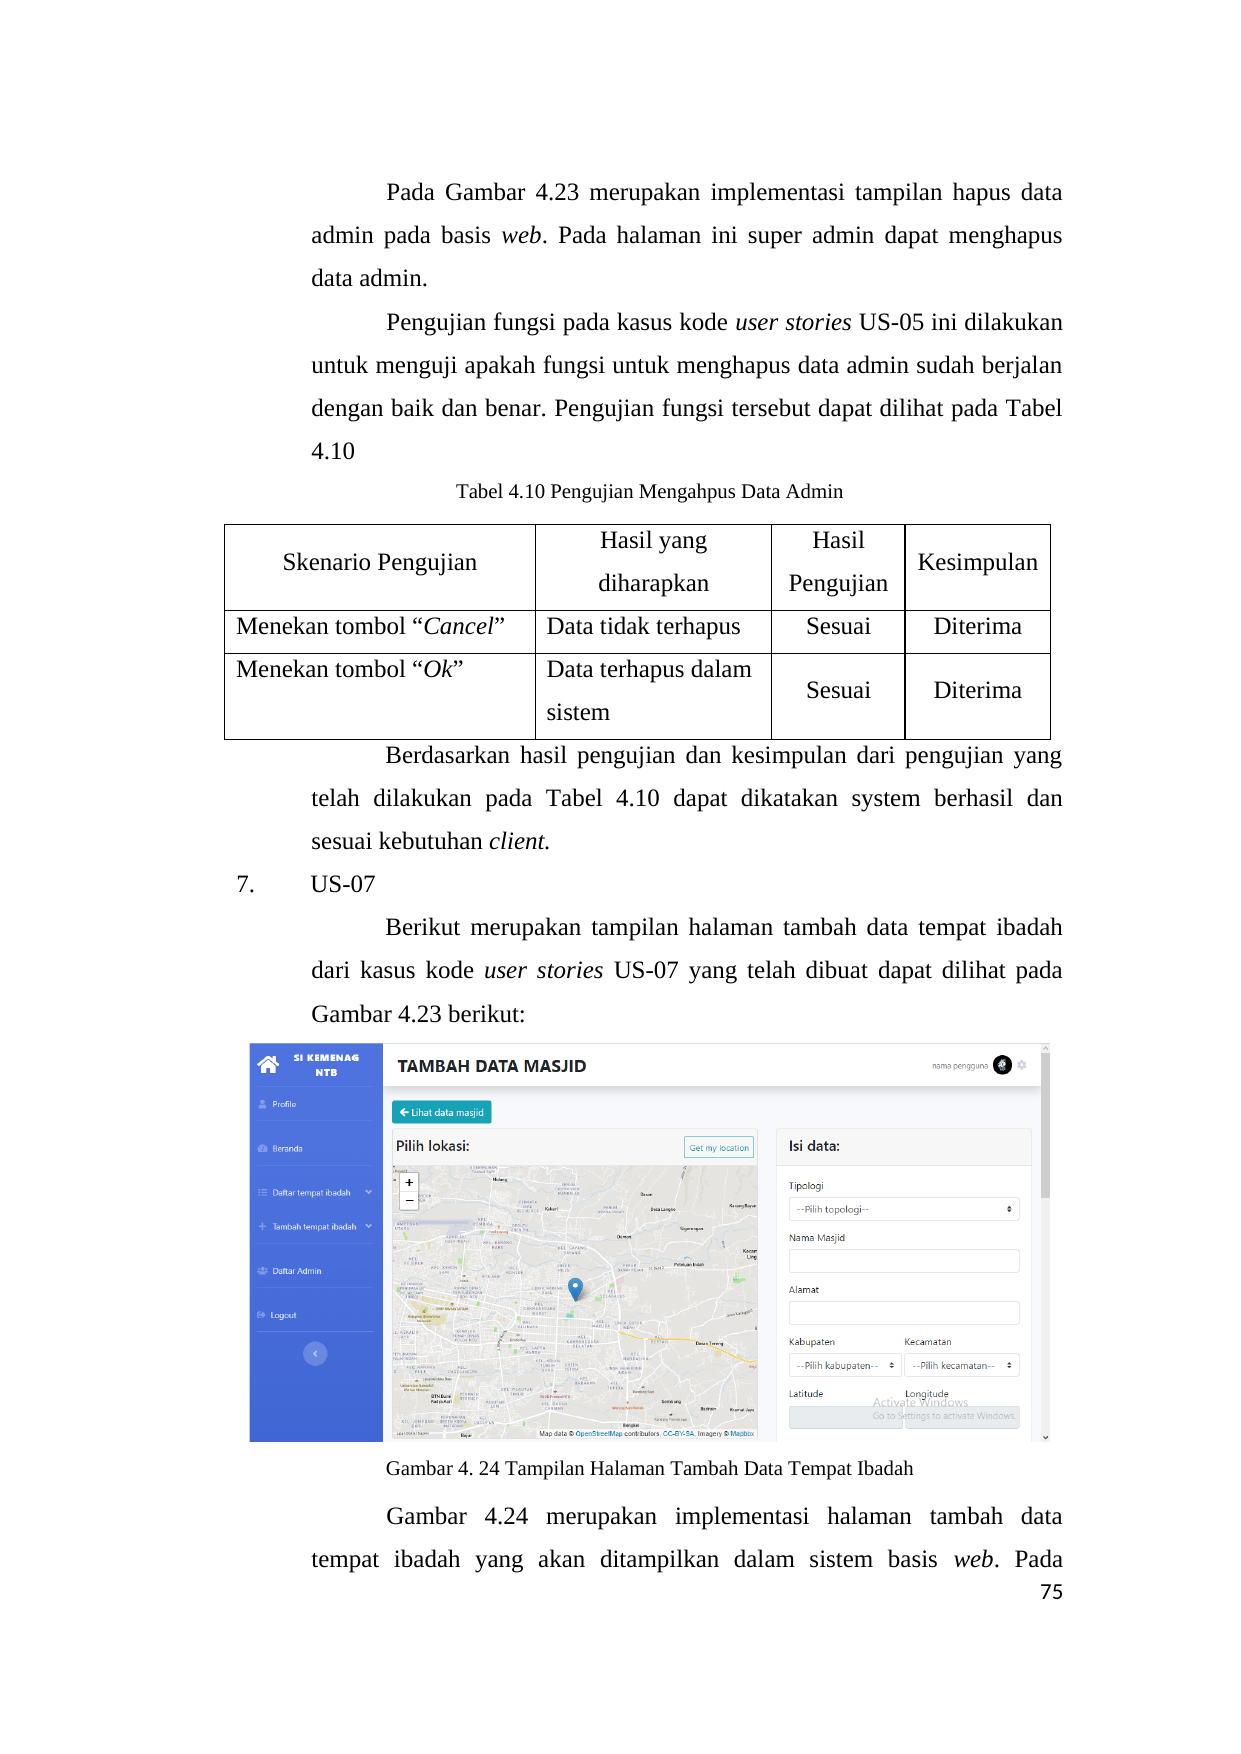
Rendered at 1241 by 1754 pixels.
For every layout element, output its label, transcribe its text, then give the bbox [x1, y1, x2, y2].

text Gambar 4. 24 Tampilan Halaman Tambah Data Tempat Ibadah [236, 1456, 1063, 1480]
table_cell Sesuai [772, 611, 904, 653]
text Pengujian fungsi pada kasus kode user stories US-05 ini dilakukan untuk menguji apakah fungsi untuk menghapus data admin sudah berjalan dengan baik dan benar. Pengujian fungsi tersebut dapat dilihat pada Tabel 4.10 [311, 307, 1063, 465]
text Tabel 4.10 Pengujian Mengahpus Data Admin [236, 479, 1063, 503]
table_cell Menekan tombol “Ok” [225, 654, 535, 739]
text Pada Gambar 4.23 merupakan implementasi tampilan hapus data admin pada basis web. Pada halaman ini super admin dapat menghapus data admin. [311, 177, 1063, 292]
table_cell Data terhapus dalam sistem [536, 654, 771, 739]
text Berdasarkan hasil pengujian dan kesimpulan dari pengujian yang telah dilakukan pada Tabel 4.10 dapat dikatakan system berhasil dan sesuai kebutuhan client. [311, 740, 1063, 855]
table_header Skenario Pengujian [225, 525, 535, 610]
table_cell Sesuai [772, 654, 904, 739]
text Berikut merupakan tampilan halaman tambah data tempat ibadah dari kasus kode user stories US-07 yang telah dibuat dapat dilihat pada Gambar 4.23 berikut: [311, 912, 1063, 1027]
table_header Hasil Pengujian [772, 525, 904, 610]
table_header Kesimpulan [906, 525, 1050, 610]
list US-07 [236, 869, 1063, 898]
table_header Hasil yang diharapkan [536, 525, 771, 610]
table_cell Menekan tombol “Cancel” [225, 611, 535, 653]
table_cell Diterima [906, 611, 1050, 653]
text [311, 1501, 1063, 1573]
picture [249, 1041, 1050, 1442]
table_cell Diterima [906, 654, 1050, 739]
table_cell Data tidak terhapus [536, 611, 771, 653]
